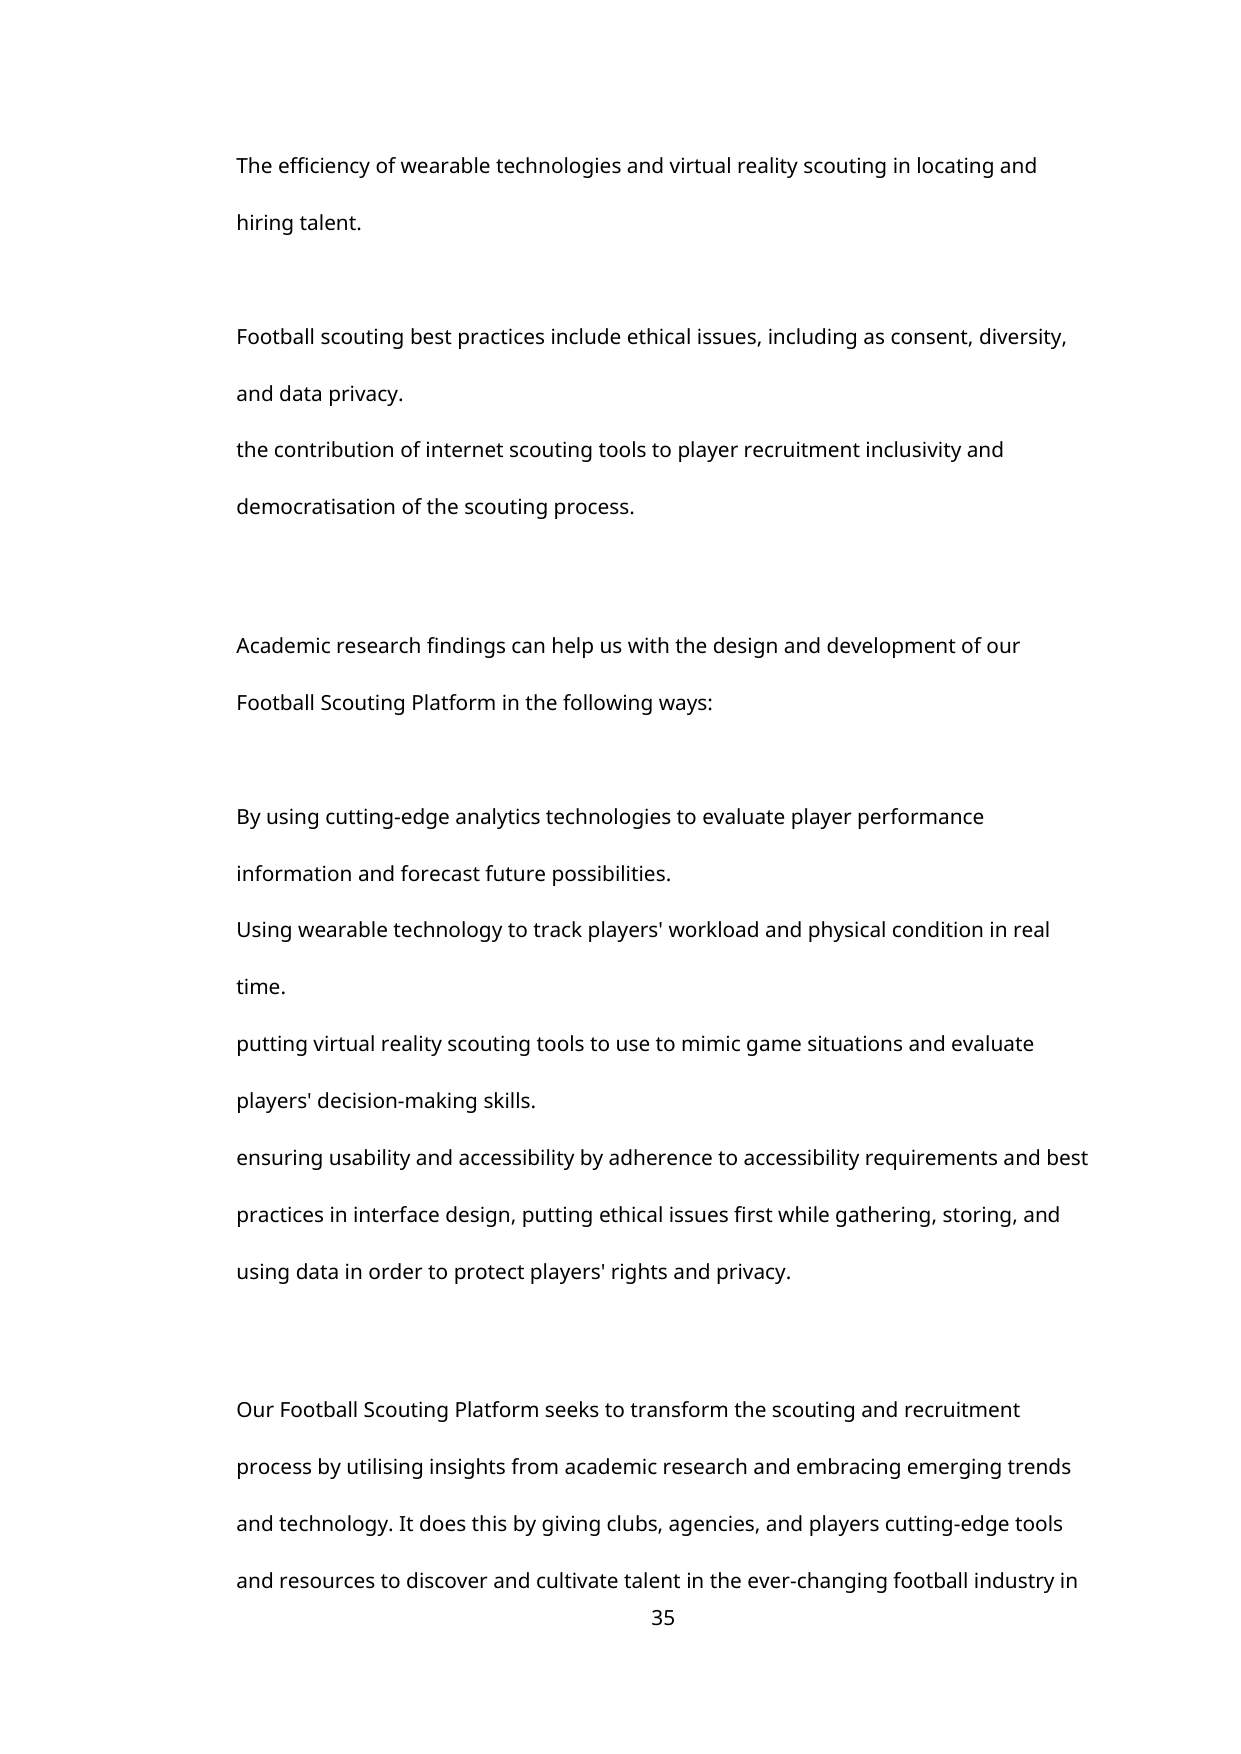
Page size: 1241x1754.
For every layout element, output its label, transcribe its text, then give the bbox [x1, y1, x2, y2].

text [236, 151, 1090, 293]
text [236, 1396, 1090, 1595]
text Football scouting best practices include ethical issues, including as consent, diversity, and data privacy. the contribution of internet scouting tools to player recruitment inclusivity and democratisation of the scouting process. [236, 322, 1090, 521]
text Academic research findings can help us with the design and development of our Football Scouting Platform in the following ways: By using cutting-edge analytics technologies to evaluate player performance information and forecast future possibilities. Using wearable technology to track players' workload and physical condition in real time. putting virtual reality scouting tools to use to mimic game situations and evaluate players' decision-making skills. ensuring usability and accessibility by adherence to accessibility requirements and best practices in interface design, putting ethical issues first while gathering, storing, and using data in order to protect players' rights and privacy. [236, 631, 1090, 1342]
